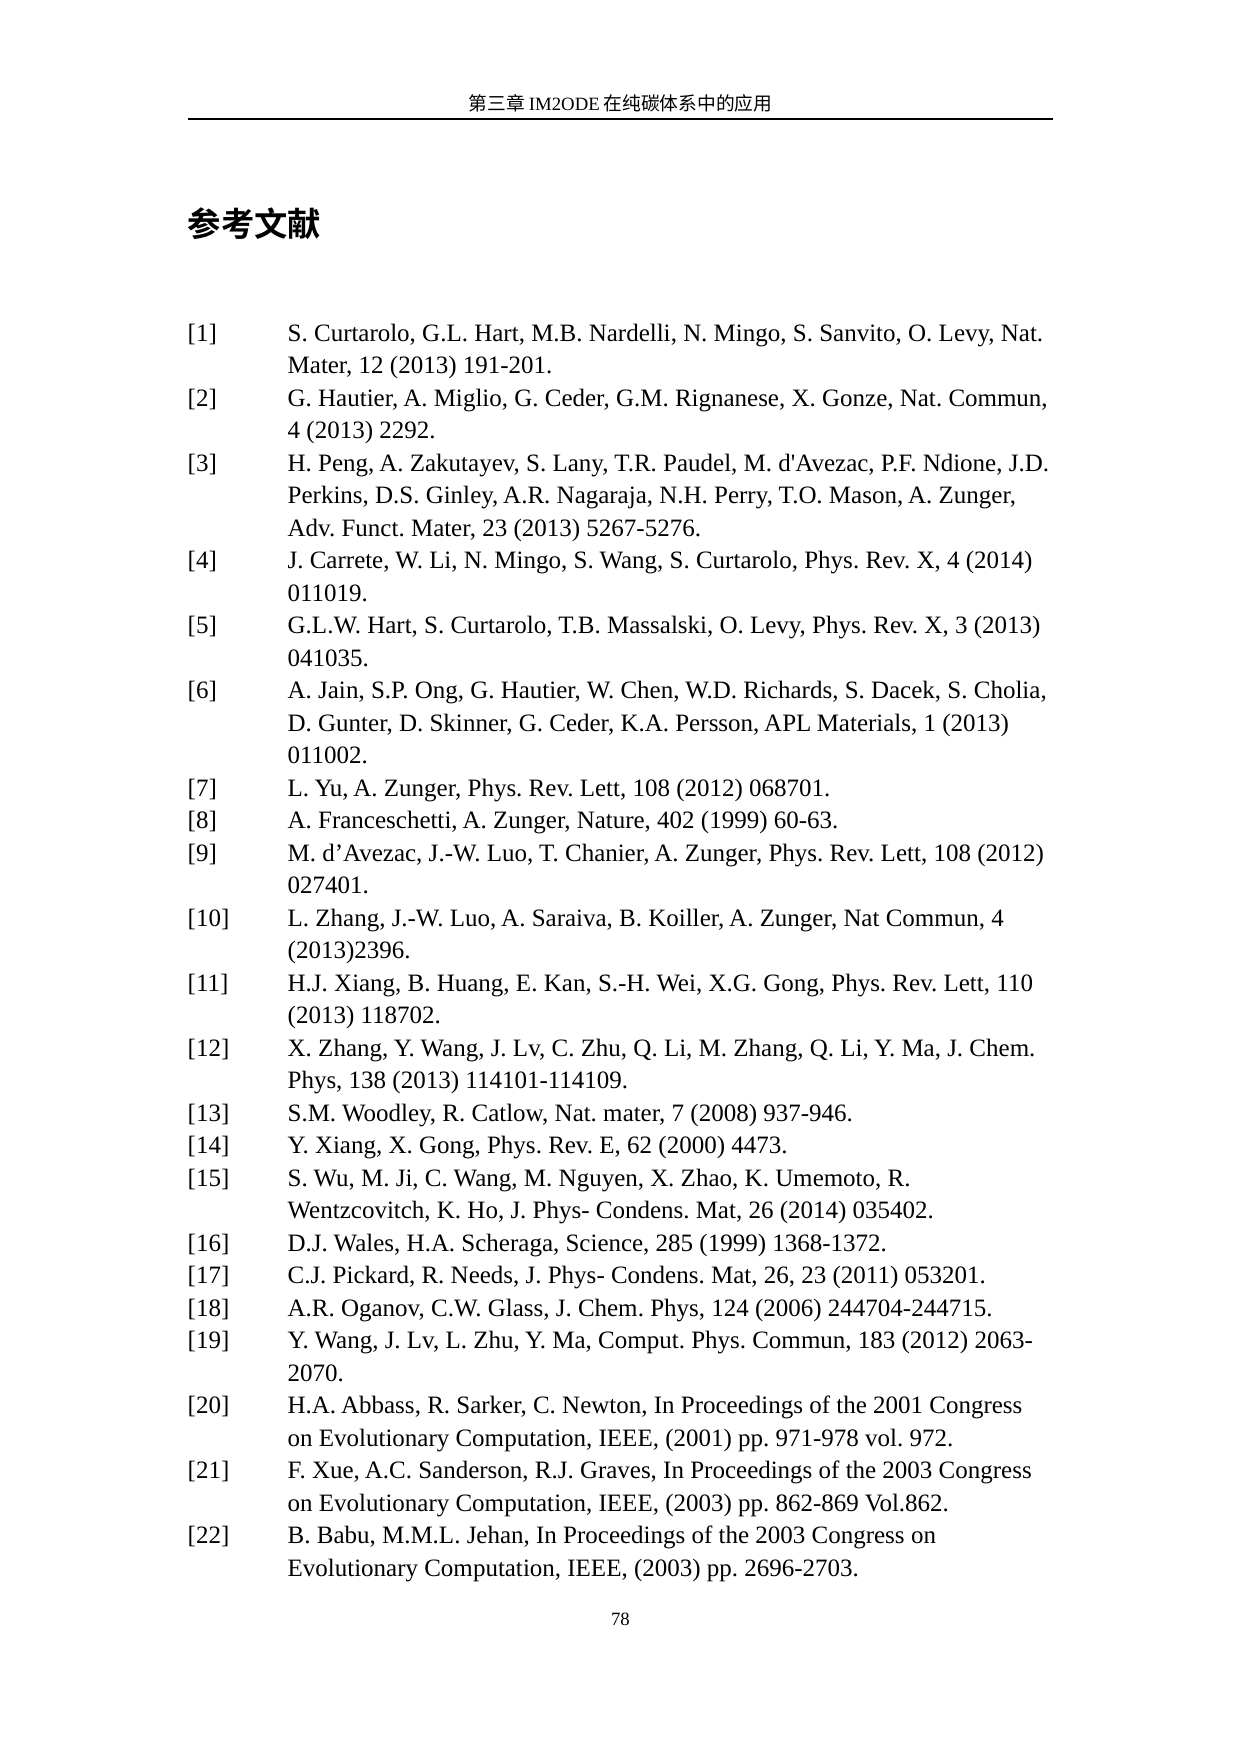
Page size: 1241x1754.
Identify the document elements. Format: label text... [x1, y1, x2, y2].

list A. Franceschetti, A. Zunger, Nature, 402 (1999) 60-63. [187, 804, 1053, 836]
list Y. Wang, J. Lv, L. Zhu, Y. Ma, Comput. Phys. Commun, 183 (2012) 2063-2070. [187, 1324, 1053, 1389]
list Y. Xiang, X. Gong, Phys. Rev. E, 62 (2000) 4473. [187, 1129, 1053, 1161]
list S.M. Woodley, R. Catlow, Nat. mater, 7 (2008) 937-946. [187, 1096, 1053, 1129]
list S. Curtarolo, G.L. Hart, M.B. Nardelli, N. Mingo, S. Sanvito, O. Levy, Nat. Mater, 12 (2013) 191-201. [187, 316, 1053, 381]
list A. Jain, S.P. Ong, G. Hautier, W. Chen, W.D. Richards, S. Dacek, S. Cholia, D. Gunter, D. Skinner, G. Ceder, K.A. Persson, APL Materials, 1 (2013) 011002. [187, 674, 1053, 771]
list A.R. Oganov, C.W. Glass, J. Chem. Phys, 124 (2006) 244704-244715. [187, 1291, 1053, 1324]
list L. Yu, A. Zunger, Phys. Rev. Lett, 108 (2012) 068701. [187, 771, 1053, 804]
list H.J. Xiang, B. Huang, E. Kan, S.-H. Wei, X.G. Gong, Phys. Rev. Lett, 110 (2013) 118702. [187, 966, 1053, 1031]
subtitle 参考文献 [187, 189, 1053, 254]
list S. Wu, M. Ji, C. Wang, M. Nguyen, X. Zhao, K. Umemoto, R. Wentzcovitch, K. Ho, J. Phys- Condens. Mat, 26 (2014) 035402. [187, 1161, 1053, 1226]
list F. Xue, A.C. Sanderson, R.J. Graves, In Proceedings of the 2003 Congress on Evolutionary Computation, IEEE, (2003) pp. 862-869 Vol.862. [187, 1454, 1053, 1519]
list X. Zhang, Y. Wang, J. Lv, C. Zhu, Q. Li, M. Zhang, Q. Li, Y. Ma, J. Chem. Phys, 138 (2013) 114101-114109. [187, 1031, 1053, 1096]
list M. d’Avezac, J.-W. Luo, T. Chanier, A. Zunger, Phys. Rev. Lett, 108 (2012) 027401. [187, 836, 1053, 901]
list L. Zhang, J.-W. Luo, A. Saraiva, B. Koiller, A. Zunger, Nat Commun, 4 (2013)2396. [187, 901, 1053, 966]
list J. Carrete, W. Li, N. Mingo, S. Wang, S. Curtarolo, Phys. Rev. X, 4 (2014) 011019. [187, 544, 1053, 609]
list H. Peng, A. Zakutayev, S. Lany, T.R. Paudel, M. d'Avezac, P.F. Ndione, J.D. Perkins, D.S. Ginley, A.R. Nagaraja, N.H. Perry, T.O. Mason, A. Zunger, Adv. Funct. Mater, 23 (2013) 5267-5276. [187, 446, 1053, 544]
list H.A. Abbass, R. Sarker, C. Newton, In Proceedings of the 2001 Congress on Evolutionary Computation, IEEE, (2001) pp. 971-978 vol. 972. [187, 1389, 1053, 1454]
list G. Hautier, A. Miglio, G. Ceder, G.M. Rignanese, X. Gonze, Nat. Commun, 4 (2013) 2292. [187, 381, 1053, 446]
list G.L.W. Hart, S. Curtarolo, T.B. Massalski, O. Levy, Phys. Rev. X, 3 (2013) 041035. [187, 609, 1053, 674]
list D.J. Wales, H.A. Scheraga, Science, 285 (1999) 1368-1372. [187, 1226, 1053, 1259]
list B. Babu, M.M.L. Jehan, In Proceedings of the 2003 Congress on Evolutionary Computation, IEEE, (2003) pp. 2696-2703. [187, 1519, 1053, 1584]
list C.J. Pickard, R. Needs, J. Phys- Condens. Mat, 26, 23 (2011) 053201. [187, 1259, 1053, 1291]
